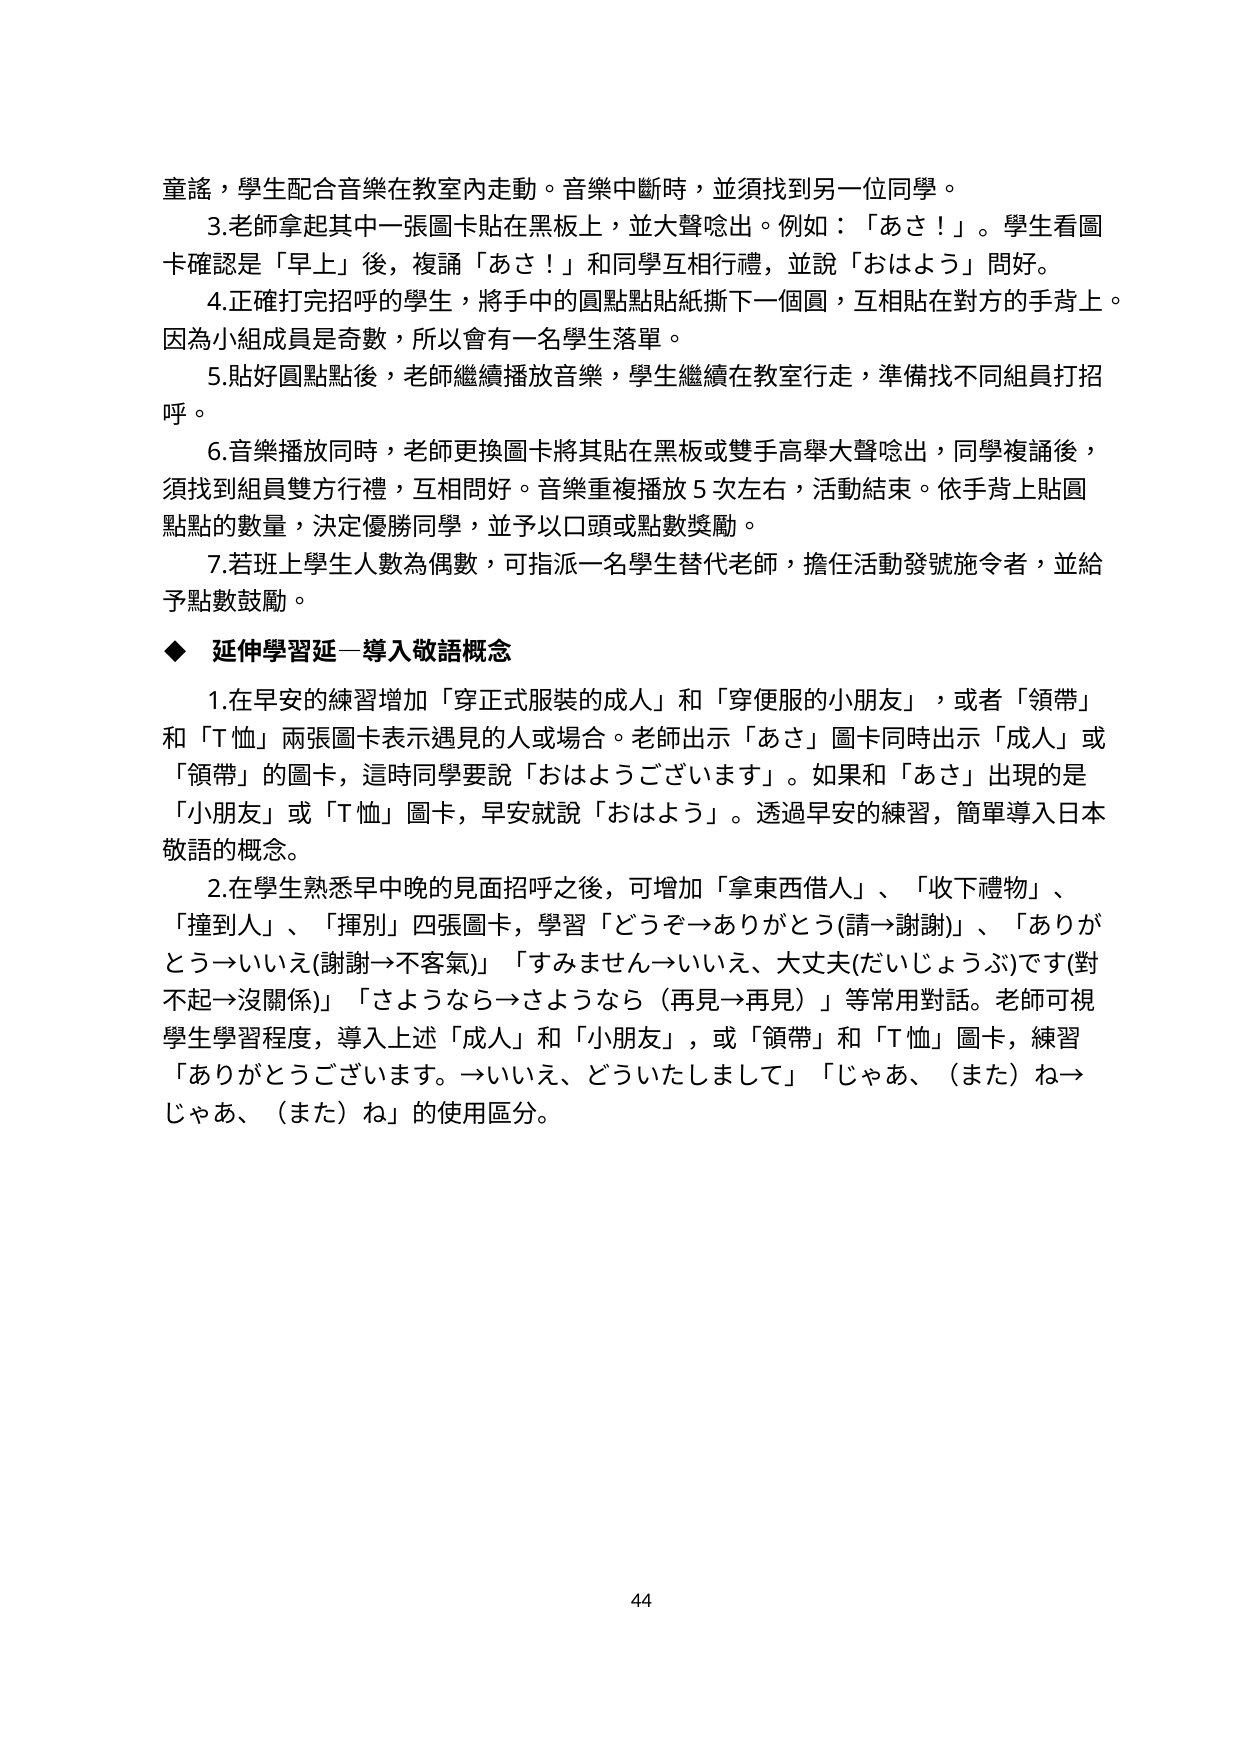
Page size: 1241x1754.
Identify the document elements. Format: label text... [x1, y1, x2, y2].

text 2.在學生熟悉早中晚的見面招呼之後，可增加「拿東西借人」、「收下禮物」、「撞到人」、「揮別」四張圖卡，學習「どうぞ→ありがとう(請→謝謝)」、「ありがとう→いいえ(謝謝→不客氣)」「すみません→いいえ、大丈夫(だいじょうぶ)です(對不起→沒關係)」「さようなら→さようなら（再見→再見）」等常用對話。老師可視學生學習程度，導入上述「成人」和「小朋友」，或「領帶」和「T恤」圖卡，練習「ありがとうございます。→いいえ、どういたしまして」「じゃあ、（また）ね→じゃあ、（また）ね」的使用區分。 [162, 867, 1107, 1130]
list 延伸學習延―導入敬語概念 [162, 631, 1107, 667]
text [162, 169, 1107, 206]
text 7.若班上學生人數為偶數，可指派一名學生替代老師，擔任活動發號施令者，並給予點數鼓勵。 [162, 544, 1107, 619]
text 4.正確打完招呼的學生，將手中的圓點點貼紙撕下一個圓，互相貼在對方的手背上。因為小組成員是奇數，所以會有一名學生落單。 [162, 281, 1107, 356]
text 1.在早安的練習增加「穿正式服裝的成人」和「穿便服的小朋友」，或者「領帶」和「T恤」兩張圖卡表示遇見的人或場合。老師出示「あさ」圖卡同時出示「成人」或「領帶」的圖卡，這時同學要說「おはようございます」。如果和「あさ」出現的是「小朋友」或「T恤」圖卡，早安就說「おはよう」。透過早安的練習，簡單導入日本敬語的概念。 [162, 680, 1107, 867]
text 6.音樂播放同時，老師更換圖卡將其貼在黑板或雙手高舉大聲唸出，同學複誦後，須找到組員雙方行禮，互相問好。音樂重複播放5次左右，活動結束。依手背上貼圓點點的數量，決定優勝同學，並予以口頭或點數獎勵。 [162, 431, 1107, 544]
text 5.貼好圓點點後，老師繼續播放音樂，學生繼續在教室行走，準備找不同組員打招呼。 [162, 356, 1107, 431]
text 3.老師拿起其中一張圖卡貼在黑板上，並大聲唸出。例如：「あさ！」。學生看圖卡確認是「早上」後，複誦「あさ！」和同學互相行禮，並說「おはよう」問好。 [162, 206, 1107, 281]
